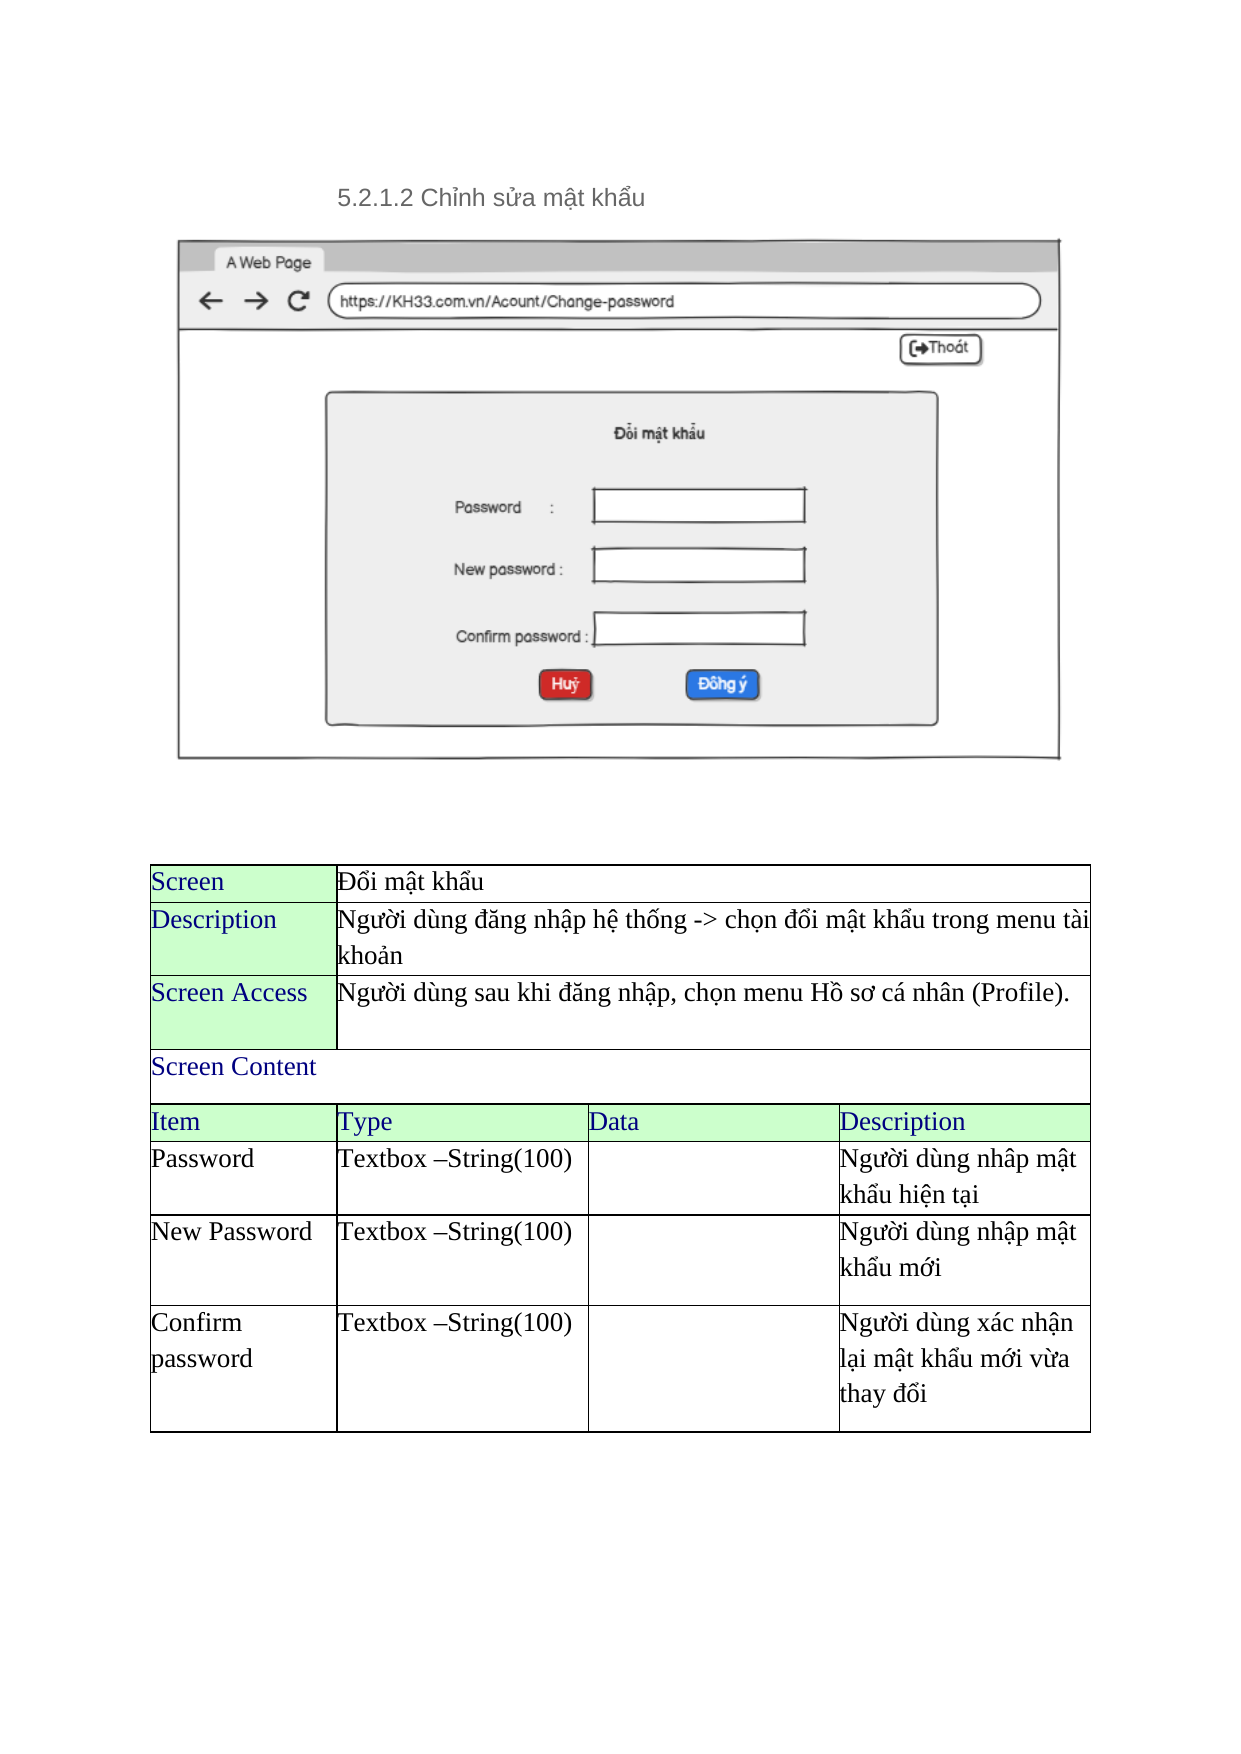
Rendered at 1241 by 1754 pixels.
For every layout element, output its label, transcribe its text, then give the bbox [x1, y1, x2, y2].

picture [150, 224, 1091, 773]
subtitle 5.2.1.2 Chỉnh sửa mật khẩu [150, 150, 1090, 212]
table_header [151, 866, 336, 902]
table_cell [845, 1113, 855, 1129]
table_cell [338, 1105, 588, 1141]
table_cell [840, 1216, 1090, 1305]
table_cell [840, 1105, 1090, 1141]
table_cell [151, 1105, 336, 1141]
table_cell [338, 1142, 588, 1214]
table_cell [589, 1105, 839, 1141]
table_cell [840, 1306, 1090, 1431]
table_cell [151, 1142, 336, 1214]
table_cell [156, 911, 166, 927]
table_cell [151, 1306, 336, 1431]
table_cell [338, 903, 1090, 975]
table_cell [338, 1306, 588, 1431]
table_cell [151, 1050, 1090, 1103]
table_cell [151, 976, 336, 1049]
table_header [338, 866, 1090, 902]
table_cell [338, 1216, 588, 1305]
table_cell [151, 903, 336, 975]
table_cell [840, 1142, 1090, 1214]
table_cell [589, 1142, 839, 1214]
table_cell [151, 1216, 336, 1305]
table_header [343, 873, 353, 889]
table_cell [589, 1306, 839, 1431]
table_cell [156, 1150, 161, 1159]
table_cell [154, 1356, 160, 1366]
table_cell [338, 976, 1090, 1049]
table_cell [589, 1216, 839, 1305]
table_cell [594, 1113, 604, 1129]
